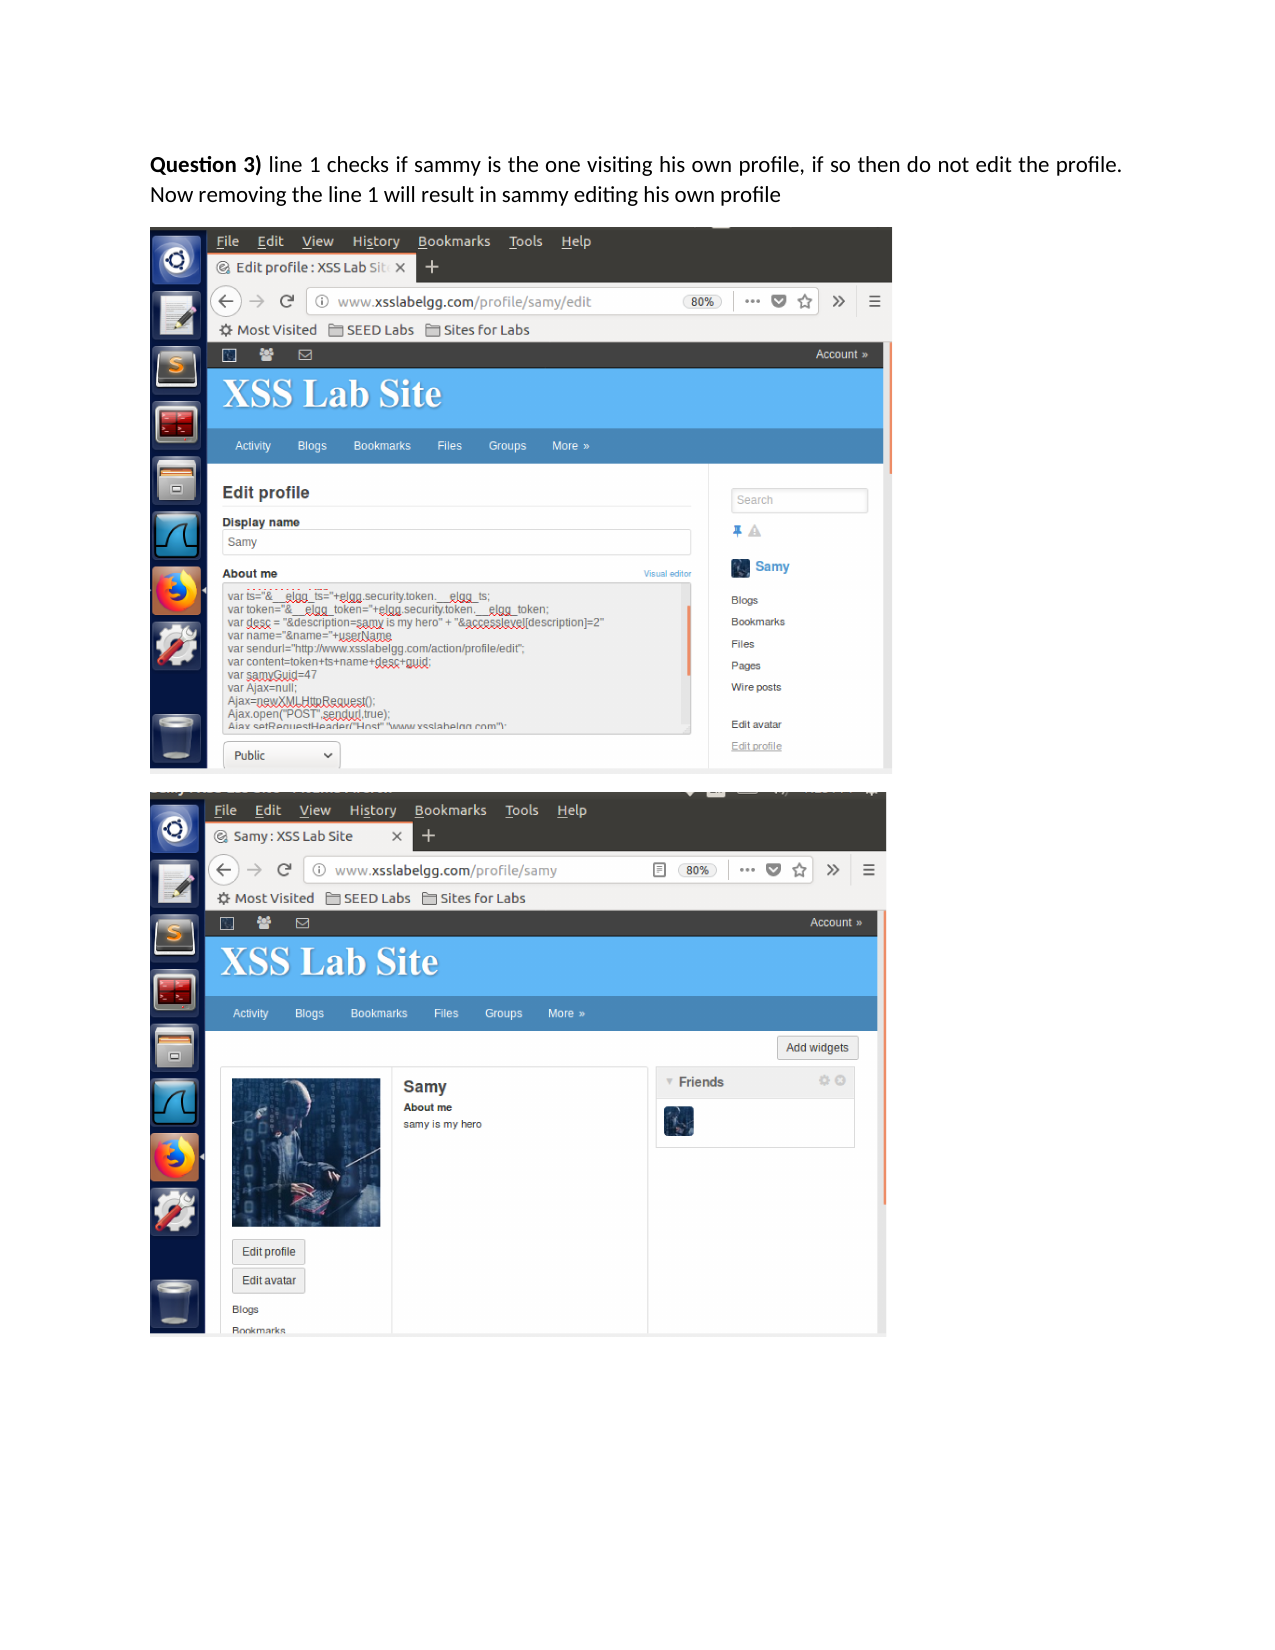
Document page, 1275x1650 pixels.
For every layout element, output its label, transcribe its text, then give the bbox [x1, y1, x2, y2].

picture [150, 227, 893, 774]
picture [150, 792, 887, 1337]
text Question 3) line 1 checks if sammy is the one visiting his own profile, if so then do not edit the profile. Now removing the line 1 will result in sammy editing his own profile [150, 150, 1125, 208]
